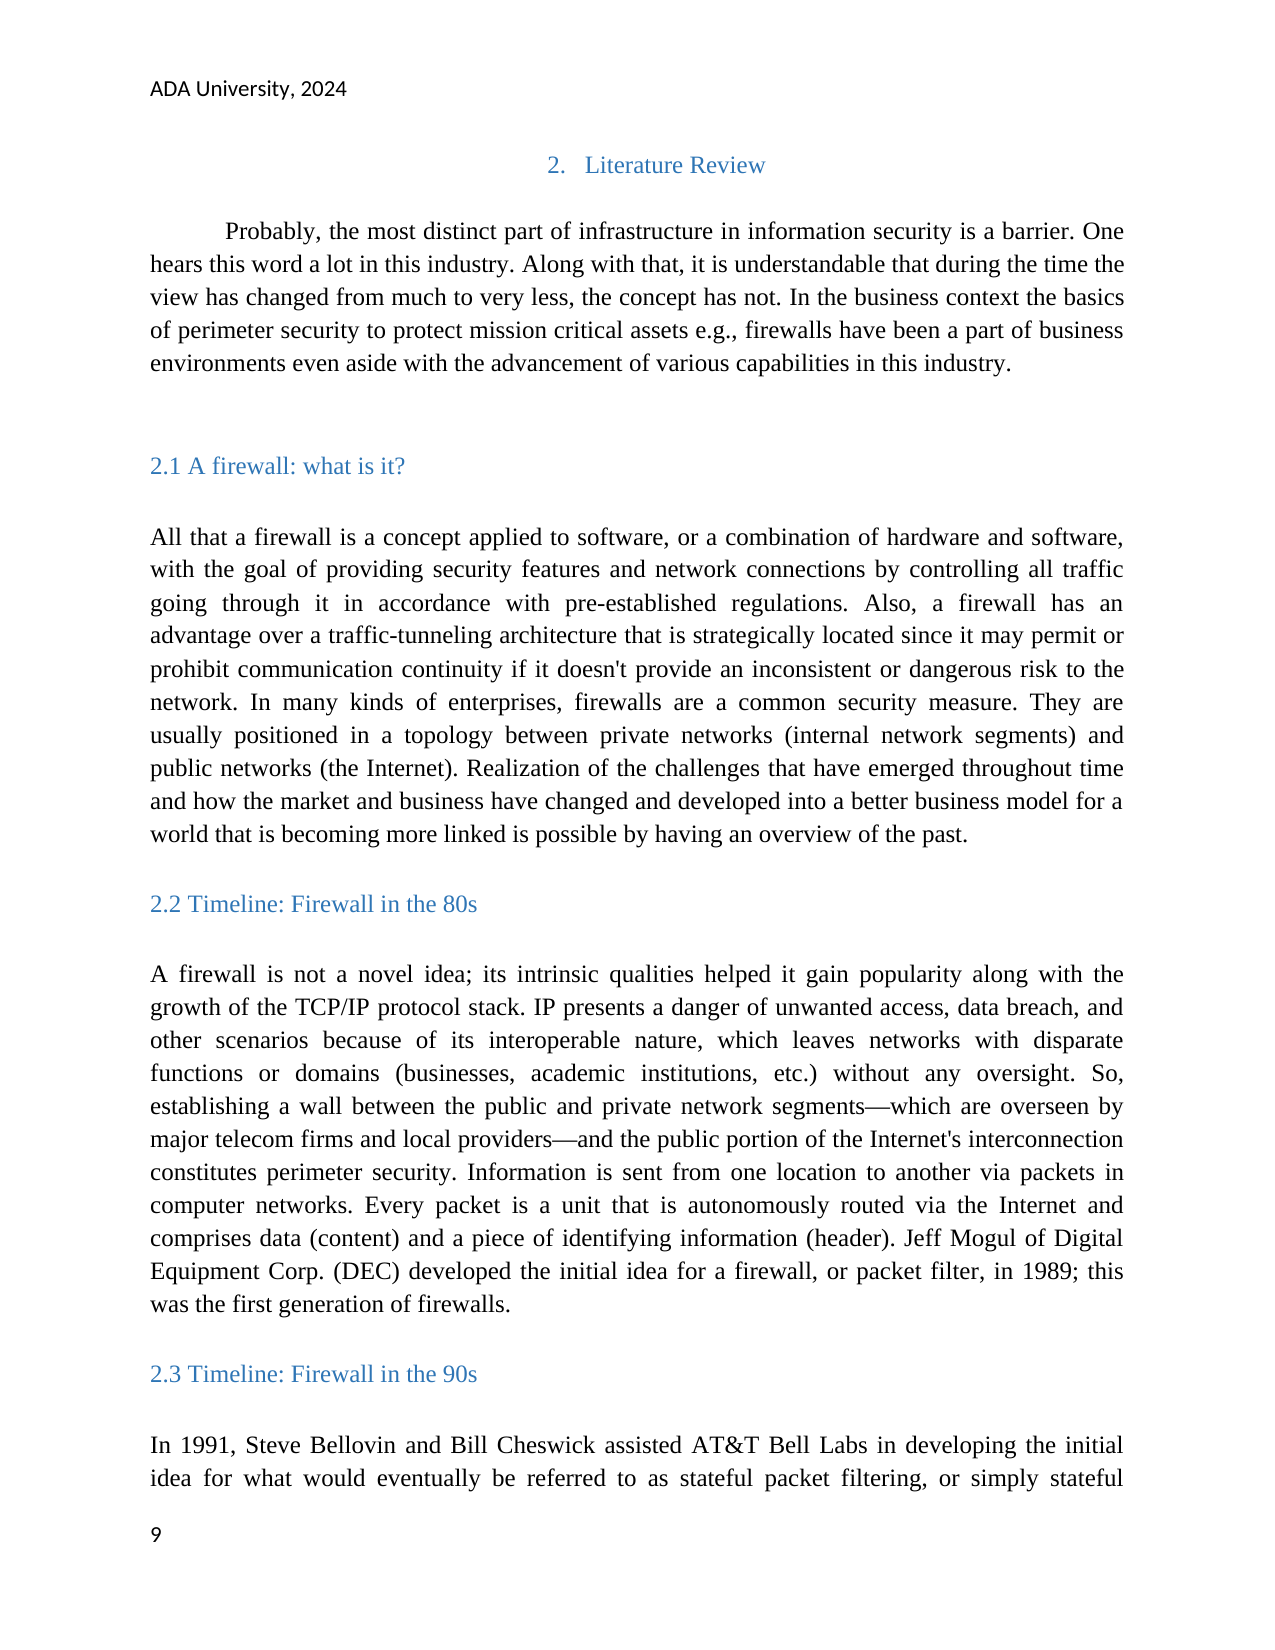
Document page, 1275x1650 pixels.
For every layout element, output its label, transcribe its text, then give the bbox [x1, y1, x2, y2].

list Literature Review [187, 150, 1125, 179]
text 2.2 Timeline: Firewall in the 80s [150, 889, 1125, 918]
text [150, 1430, 1125, 1492]
text All that a firewall is a concept applied to software, or a combination of hardware and software, with the goal of providing security features and network connections by controlling all traffic going through it in accordance with pre-established regulations. Also, a firewall has an advantage over a traffic-tunneling architecture that is strategically located since it may permit or prohibit communication continuity if it doesn't provide an inconsistent or dangerous risk to the network. In many kinds of enterprises, firewalls are a common security measure. They are usually positioned in a topology between private networks (internal network segments) and public networks (the Internet). Realization of the challenges that have emerged throughout time and how the market and business have changed and developed into a better business model for a world that is becoming more linked is possible by having an overview of the past. [150, 522, 1125, 847]
text A firewall is not a novel idea; its intrinsic qualities helped it gain popularity along with the growth of the TCP/IP protocol stack. IP presents a danger of unwanted access, data breach, and other scenarios because of its interoperable nature, which leaves networks with disparate functions or domains (businesses, academic institutions, etc.) without any oversight. So, establishing a wall between the public and private network segments—which are overseen by major telecom firms and local providers—and the public portion of the Internet's interconnection constitutes perimeter security. Information is sent from one location to another via packets in computer networks. Every packet is a unit that is autonomously routed via the Internet and comprises data (content) and a piece of identifying information (header). Jeff Mogul of Digital Equipment Corp. (DEC) developed the initial idea for a firewall, or packet filter, in 1989; this was the first generation of firewalls. [150, 959, 1125, 1318]
text 2.3 Timeline: Firewall in the 90s [150, 1359, 1125, 1388]
text 2.1 A firewall: what is it? [150, 451, 1125, 480]
text Probably, the most distinct part of infrastructure in information security is a barrier. One hears this word a lot in this industry. Along with that, it is understandable that during the time the view has changed from much to very less, the concept has not. In the business context the basics of perimeter security to protect mission critical assets e.g., firewalls have been a part of business environments even aside with the advancement of various capabilities in this industry. [150, 216, 1125, 377]
